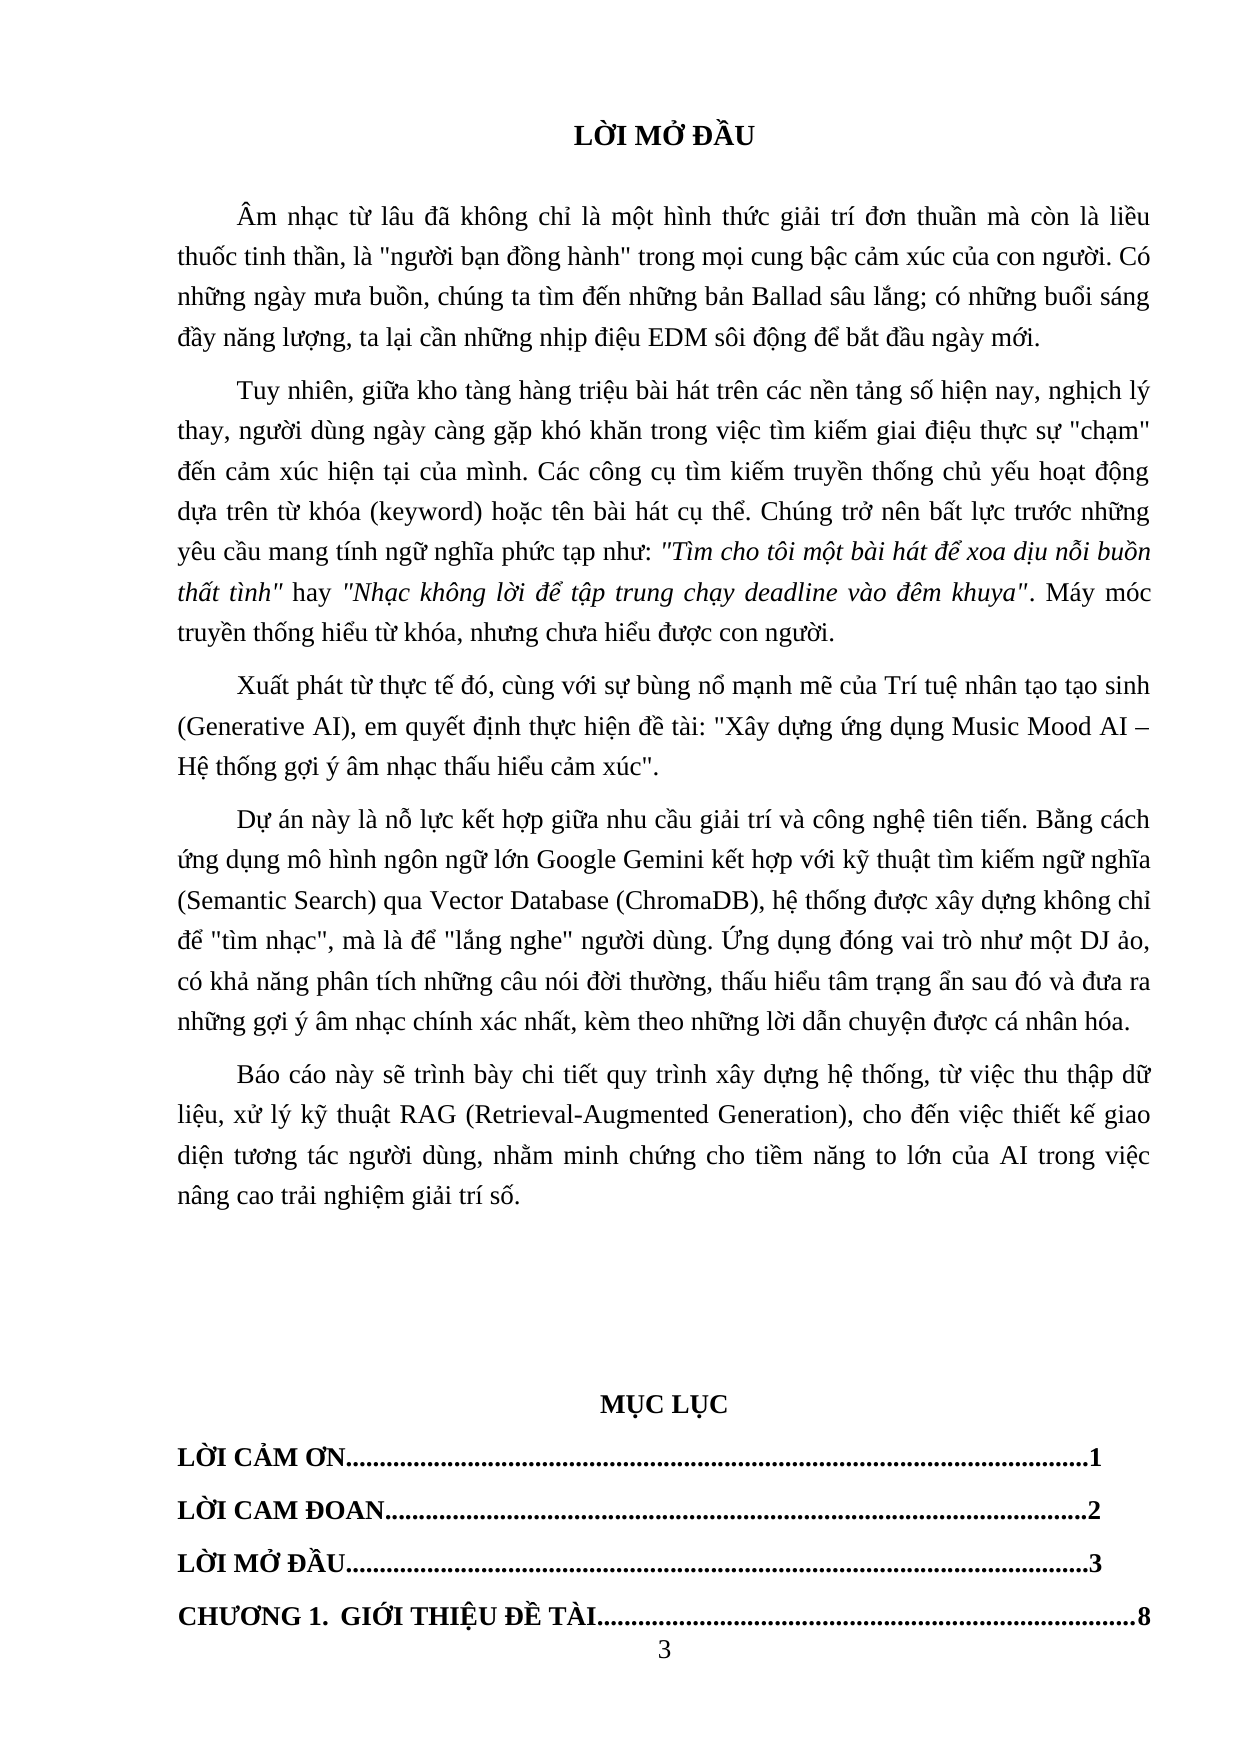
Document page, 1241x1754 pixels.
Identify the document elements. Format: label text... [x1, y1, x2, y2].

text Âm nhạc từ lâu đã không chỉ là một hình thức giải trí đơn thuần mà còn là liều thuốc tinh thần, là "người bạn đồng hành" trong mọi cung bậc cảm xúc của con người. Có những ngày mưa buồn, chúng ta tìm đến những bản Ballad sâu lắng; có những buổi sáng đầy năng lượng, ta lại cần những nhịp điệu EDM sôi động để bắt đầu ngày mới. [177, 199, 1152, 352]
text Dự án này là nỗ lực kết hợp giữa nhu cầu giải trí và công nghệ tiên tiến. Bằng cách ứng dụng mô hình ngôn ngữ lớn Google Gemini kết hợp với kỹ thuật tìm kiếm ngữ nghĩa (Semantic Search) qua Vector Database (ChromaDB), hệ thống được xây dựng không chỉ để "tìm nhạc", mà là để "lắng nghe" người dùng. Ứng dụng đóng vai trò như một DJ ảo, có khả năng phân tích những câu nói đời thường, thấu hiểu tâm trạng ẩn sau đó và đưa ra những gợi ý âm nhạc chính xác nhất, kèm theo những lời dẫn chuyện được cá nhân hóa. [177, 803, 1152, 1036]
text Tuy nhiên, giữa kho tàng hàng triệu bài hát trên các nền tảng số hiện nay, nghịch lý thay, người dùng ngày càng gặp khó khăn trong việc tìm kiếm giai điệu thực sự "chạm" đến cảm xúc hiện tại của mình. Các công cụ tìm kiếm truyền thống chủ yếu hoạt động dựa trên từ khóa (keyword) hoặc tên bài hát cụ thể. Chúng trở nên bất lực trước những yêu cầu mang tính ngữ nghĩa phức tạp như: "Tìm cho tôi một bài hát để xoa dịu nỗi buồn thất tình" hay "Nhạc không lời để tập trung chạy deadline vào đêm khuya". Máy móc truyền thống hiểu từ khóa, nhưng chưa hiểu được con người. [177, 374, 1152, 647]
text LỜI MỞ ĐẦU [177, 118, 1152, 152]
text Xuất phát từ thực tế đó, cùng với sự bùng nổ mạnh mẽ của Trí tuệ nhân tạo tạo sinh (Generative AI), em quyết định thực hiện đề tài: "Xây dựng ứng dụng Music Mood AI – Hệ thống gợi ý âm nhạc thấu hiểu cảm xúc". [177, 669, 1152, 781]
text LỜI CẢM ƠN..............................................................................................................1 [177, 1441, 1152, 1472]
text CHƯƠNG 1. GIỚI THIỆU ĐỀ TÀI 8 [177, 1600, 1152, 1631]
text MỤC LỤC [177, 1388, 1152, 1419]
text LỜI CAM ĐOAN........................................................................................................2 [177, 1494, 1152, 1525]
text Báo cáo này sẽ trình bày chi tiết quy trình xây dựng hệ thống, từ việc thu thập dữ liệu, xử lý kỹ thuật RAG (Retrieval-Augmented Generation), cho đến việc thiết kế giao diện tương tác người dùng, nhằm minh chứng cho tiềm năng to lớn của AI trong việc nâng cao trải nghiệm giải trí số. [177, 1058, 1152, 1210]
text LỜI MỞ ĐẦU..............................................................................................................3 [177, 1547, 1152, 1578]
